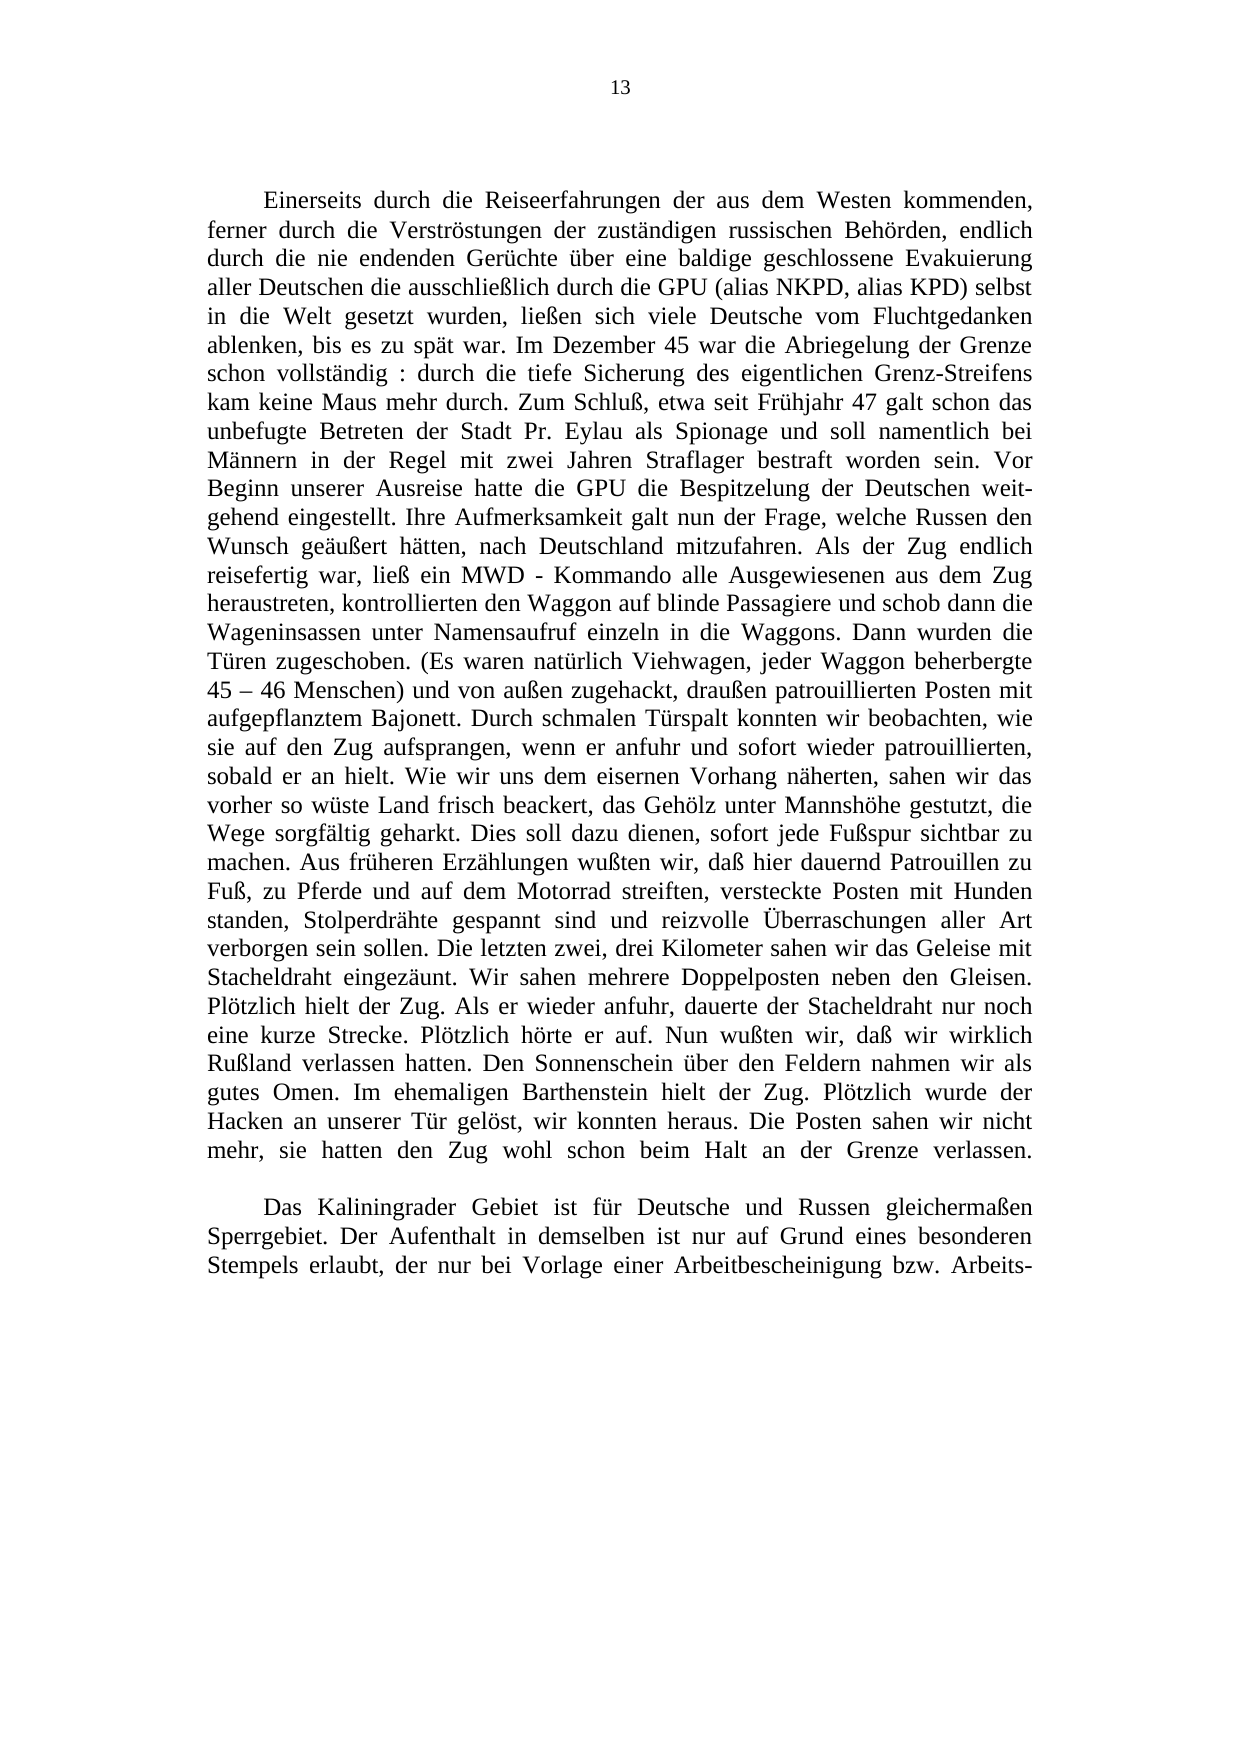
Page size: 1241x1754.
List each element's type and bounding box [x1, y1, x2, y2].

text [207, 148, 1033, 1278]
